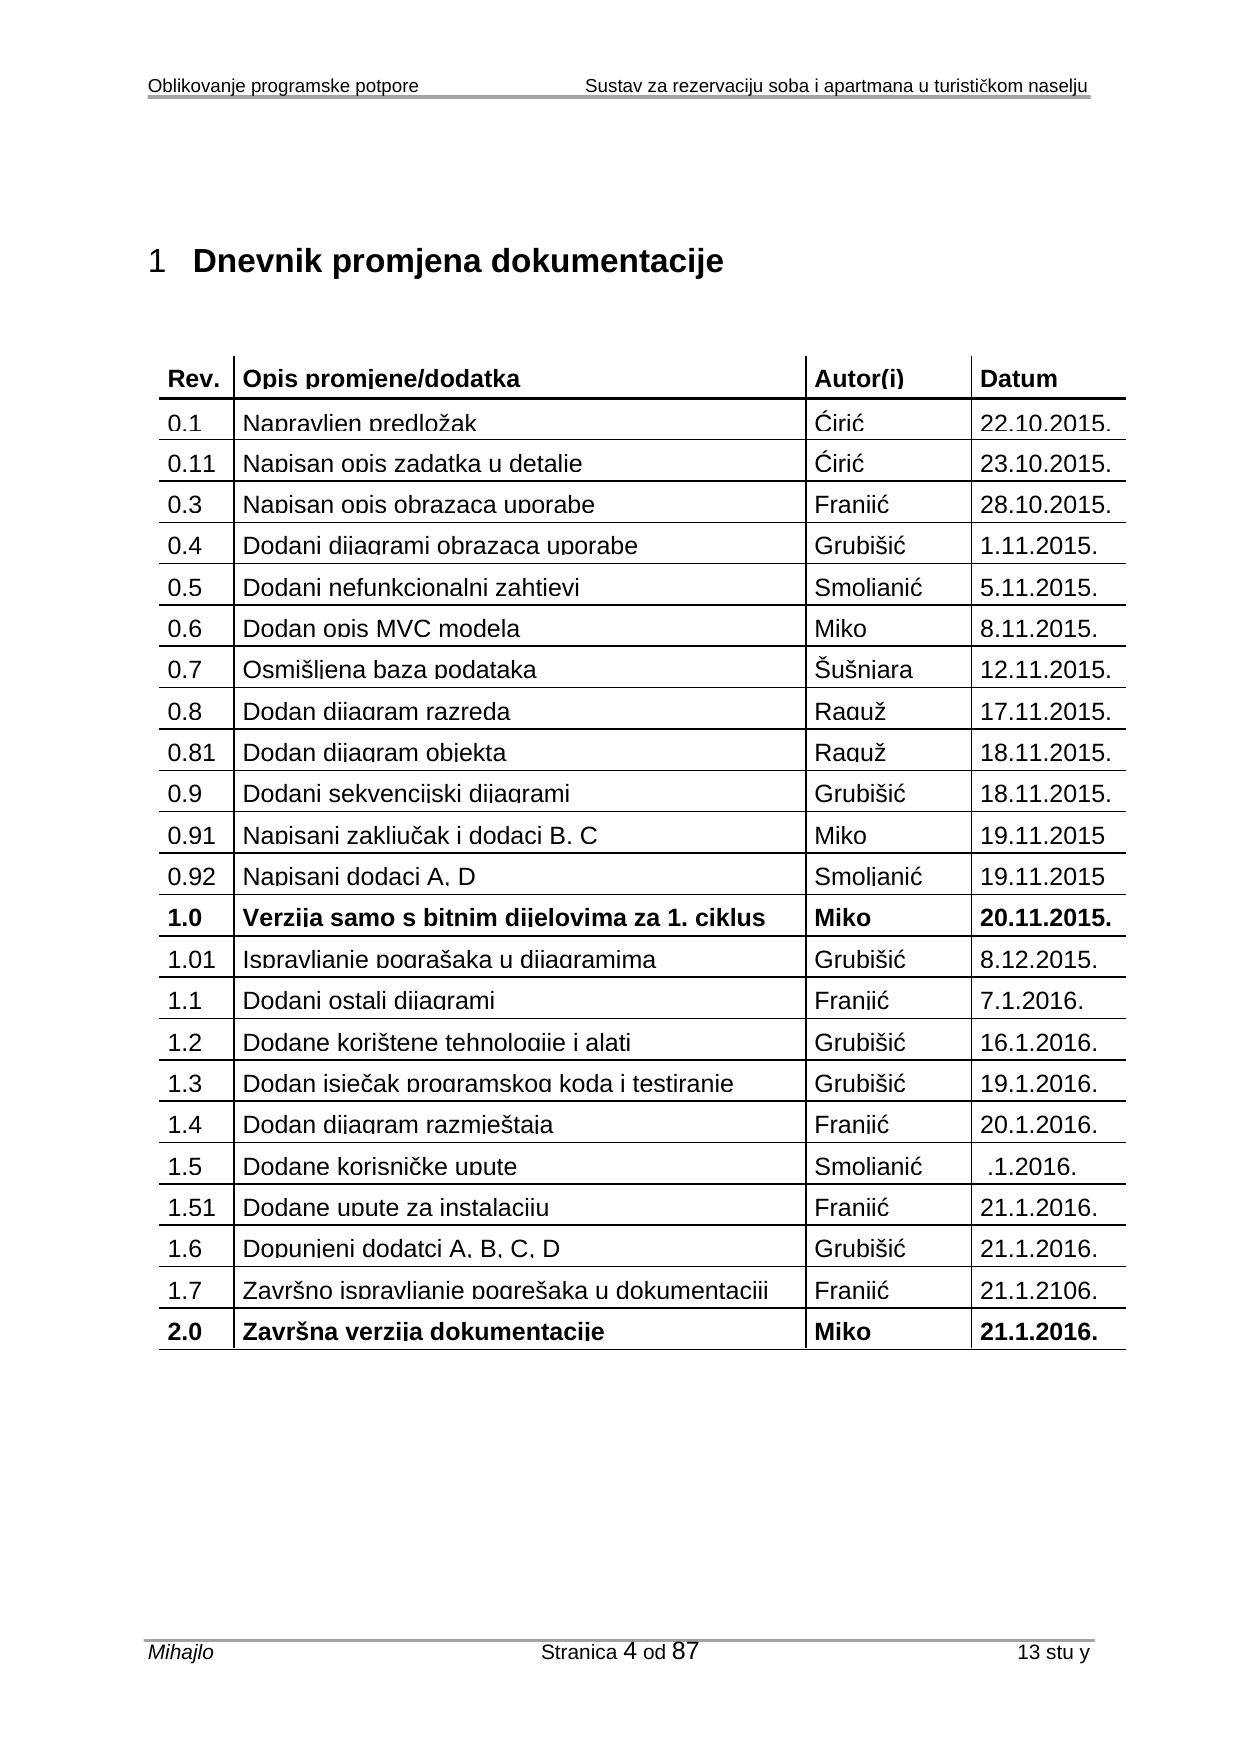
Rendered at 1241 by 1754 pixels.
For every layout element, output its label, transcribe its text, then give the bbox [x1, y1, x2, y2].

table_cell 0.7 [159, 647, 233, 687]
table_cell 16.1.2016. [972, 1019, 1126, 1059]
table_cell Miko [807, 895, 971, 935]
table_cell Franjić [807, 978, 971, 1018]
table_cell Franjić [807, 482, 971, 521]
table_cell Ispravljanje pograšaka u dijagramima [235, 937, 805, 976]
table_header Opis promjene/dodatka [235, 356, 805, 397]
table_cell 8.12.2015. [972, 937, 1126, 976]
table_cell 1.0 [159, 895, 233, 935]
table_header Datum [972, 356, 1126, 397]
table_cell 2.0 [159, 1309, 233, 1348]
table_cell Raguž [807, 730, 971, 769]
table_cell 0.81 [159, 730, 233, 769]
table_cell Grubišić [807, 1019, 971, 1059]
table_cell 23.10.2015. [972, 440, 1126, 480]
table_cell Dodan isječak programskog koda i testiranje [235, 1061, 805, 1100]
table_cell Napravljen predložak [235, 400, 805, 439]
table_cell Grubišić [807, 1061, 971, 1100]
table_cell Grubišić [807, 1226, 971, 1266]
table_cell 21.1.2016. [972, 1309, 1126, 1348]
table_cell Verzija samo s bitnim dijelovima za 1. ciklus [235, 895, 805, 935]
table_cell Miko [807, 812, 971, 852]
table_cell 18.11.2015. [972, 771, 1126, 811]
table_cell Napisani dodaci A, D [235, 854, 805, 893]
table_cell 28.10.2015. [972, 482, 1126, 521]
table_header Autor(i) [807, 356, 971, 397]
table_cell Napisani zaključak i dodaci B, C [235, 812, 805, 852]
table_cell 19.11.2015 [972, 812, 1126, 852]
table_cell 21.1.2016. [972, 1226, 1126, 1266]
table_cell Dodane upute za instalaciju [235, 1185, 805, 1224]
table_cell 1.7 [159, 1267, 233, 1307]
table_cell Dodan dijagram objekta [235, 730, 805, 769]
table_cell 17.11.2015. [972, 688, 1126, 728]
table_cell 7.1.2016. [972, 978, 1126, 1018]
table_cell 0.6 [159, 606, 233, 645]
table_cell Raguž [807, 688, 971, 728]
table_cell 1.51 [159, 1185, 233, 1224]
table_cell 0.92 [159, 854, 233, 893]
table_cell 21.1.2016. [972, 1185, 1126, 1224]
table_cell 8.11.2015. [972, 606, 1126, 645]
table_cell Grubišić [807, 523, 971, 563]
table_header Rev. [159, 356, 233, 397]
table_cell 5.11.2015. [972, 564, 1126, 604]
table_cell Dodani ostali dijagrami [235, 978, 805, 1018]
table_cell Dodan dijagram razmještaja [235, 1102, 805, 1142]
table_cell Franjić [807, 1102, 971, 1142]
table_cell 1.6 [159, 1226, 233, 1266]
table_cell Dodane korištene tehnologije i alati [235, 1019, 805, 1059]
table_cell Smoljanić [807, 1143, 971, 1183]
table_cell Miko [807, 1309, 971, 1348]
table_cell Franjić [807, 1185, 971, 1224]
table_cell .1.2016. [972, 1143, 1126, 1183]
table_cell 19.1.2016. [972, 1061, 1126, 1100]
table_cell Napisan opis obrazaca uporabe [235, 482, 805, 521]
table_cell Miko [807, 606, 971, 645]
table_cell Šušnjara [807, 647, 971, 687]
table_cell Dopunjeni dodatci A, B, C, D [235, 1226, 805, 1266]
table_cell 1.5 [159, 1143, 233, 1183]
table_cell Smoljanić [807, 564, 971, 604]
table_cell 0.9 [159, 771, 233, 811]
table_cell Dodani nefunkcionalni zahtjevi [235, 564, 805, 604]
table_cell 0.11 [159, 440, 233, 480]
table_cell 19.11.2015 [972, 854, 1126, 893]
table_cell Završna verzija dokumentacije [235, 1309, 805, 1348]
table_cell 1.4 [159, 1102, 233, 1142]
table_cell 1.1 [159, 978, 233, 1018]
table_cell 20.11.2015. [972, 895, 1126, 935]
table_cell Završno ispravljanje pogrešaka u dokumentaciji [235, 1267, 805, 1307]
table_cell 12.11.2015. [972, 647, 1126, 687]
table_cell 0.8 [159, 688, 233, 728]
table_cell Dodani sekvencijski dijagrami [235, 771, 805, 811]
table_cell 1.3 [159, 1061, 233, 1100]
table_cell 0.1 [159, 400, 233, 439]
table_cell 18.11.2015. [972, 730, 1126, 769]
table_cell 21.1.2106. [972, 1267, 1126, 1307]
table_cell 0.5 [159, 564, 233, 604]
table_cell 1.11.2015. [972, 523, 1126, 563]
picture [147, 95, 1092, 99]
table_cell Dodane korisničke upute [235, 1143, 805, 1183]
table_cell 20.1.2016. [972, 1102, 1126, 1142]
table_cell Dodan opis MVC modela [235, 606, 805, 645]
table_cell Dodan dijagram razreda [235, 688, 805, 728]
table_cell 0.91 [159, 812, 233, 852]
table_cell Grubišić [807, 771, 971, 811]
table_cell 1.01 [159, 937, 233, 976]
table_cell Smoljanić [807, 854, 971, 893]
table_cell 0.4 [159, 523, 233, 563]
table_cell Napisan opis zadatka u detalje [235, 440, 805, 480]
table_cell 0.3 [159, 482, 233, 521]
table_cell 22.10.2015. [972, 400, 1126, 439]
table_cell Ćirić [807, 440, 971, 480]
table_cell Franjić [807, 1267, 971, 1307]
table_cell Dodani dijagrami obrazaca uporabe [235, 523, 805, 563]
table_cell Ćirić [807, 400, 971, 439]
table_cell 1.2 [159, 1019, 233, 1059]
table_cell Osmišljena baza podataka [235, 647, 805, 687]
table_cell Grubišić [807, 937, 971, 976]
subtitle Dnevnik promjena dokumentacije [148, 241, 1093, 337]
